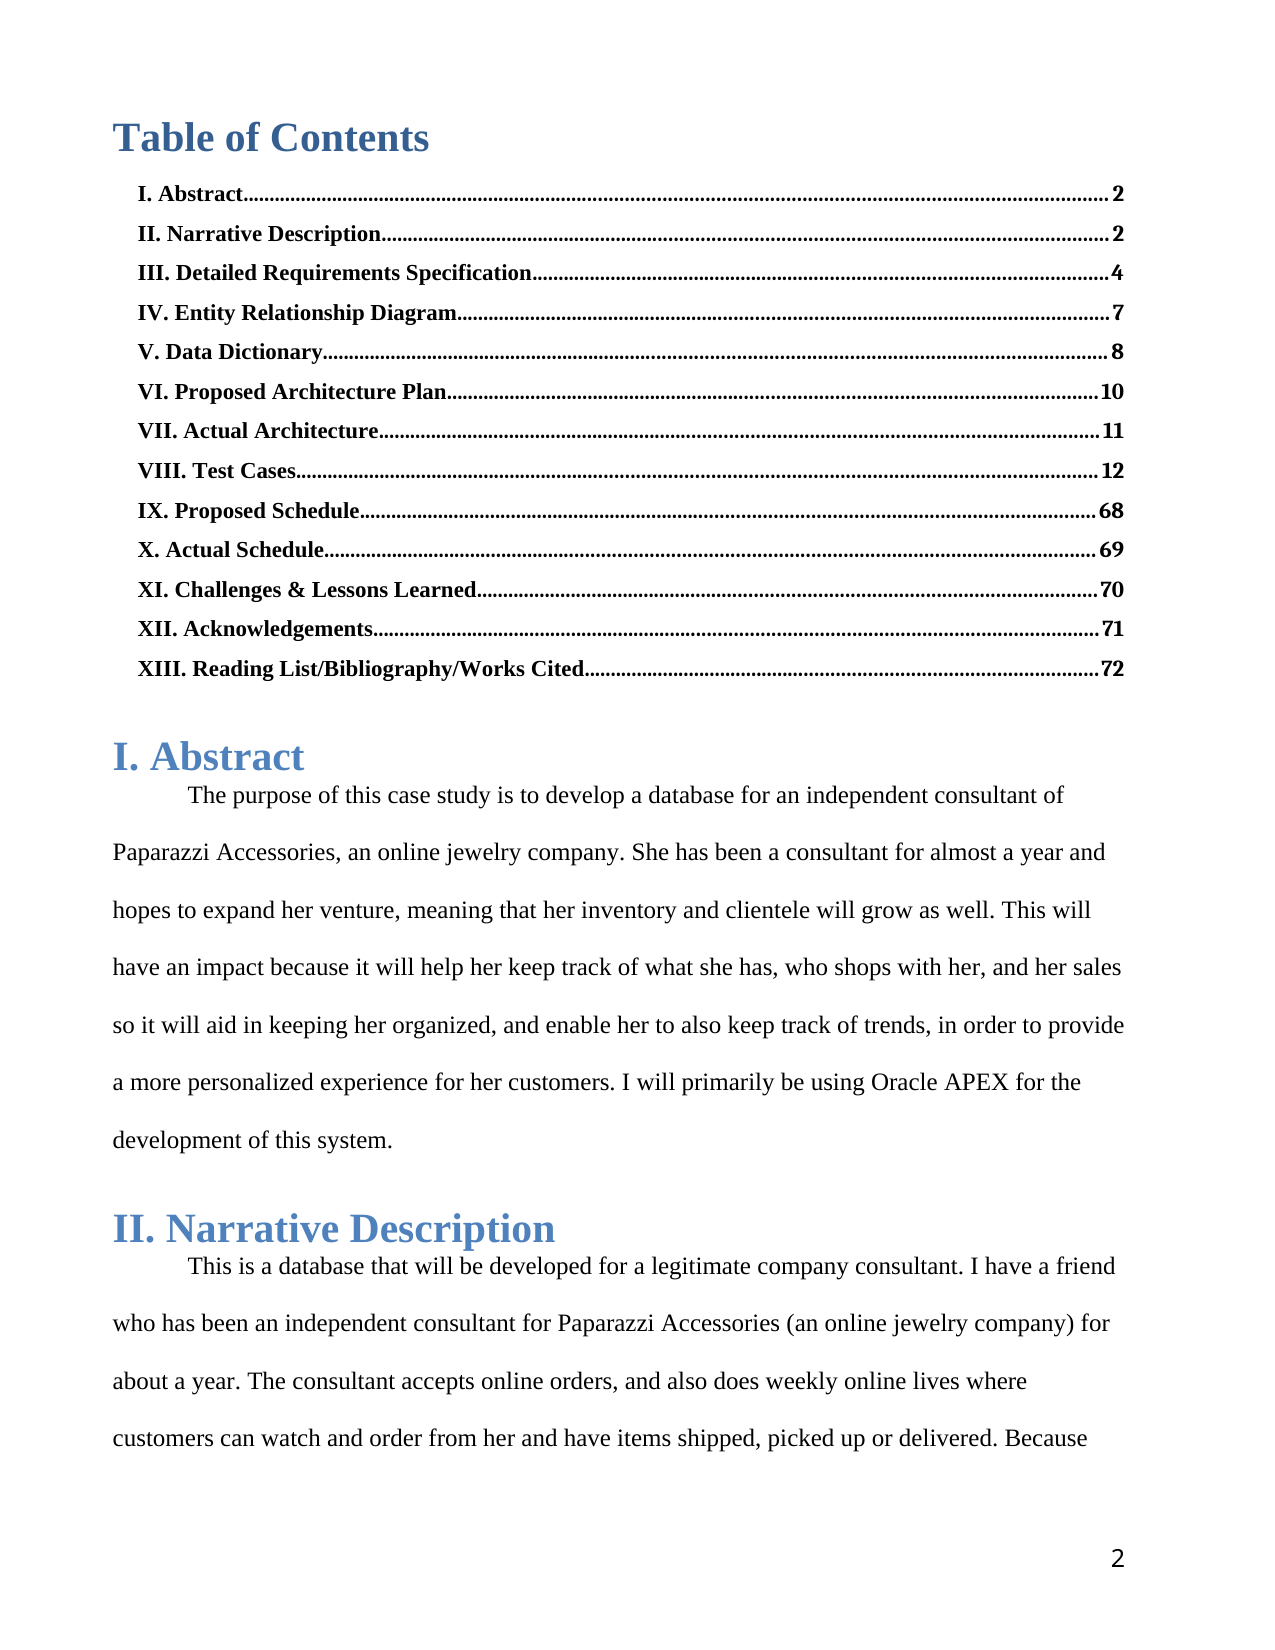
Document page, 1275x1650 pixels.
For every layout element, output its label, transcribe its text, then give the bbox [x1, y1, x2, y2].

subtitle I. Abstract [112, 732, 1125, 780]
subtitle II. Narrative Description [112, 1203, 1125, 1251]
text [112, 1251, 1125, 1452]
text The purpose of this case study is to develop a database for an independent consultant of Paparazzi Accessories, an online jewelry company. She has been a consultant for almost a year and hopes to expand her venture, meaning that her inventory and clientele will grow as well. This will have an impact because it will help her keep track of what she has, who shops with her, and her sales so it will aid in keeping her organized, and enable her to also keep track of trends, in order to provide a more personalized experience for her customers. I will primarily be using Oracle APEX for the development of this system. [112, 780, 1125, 1153]
